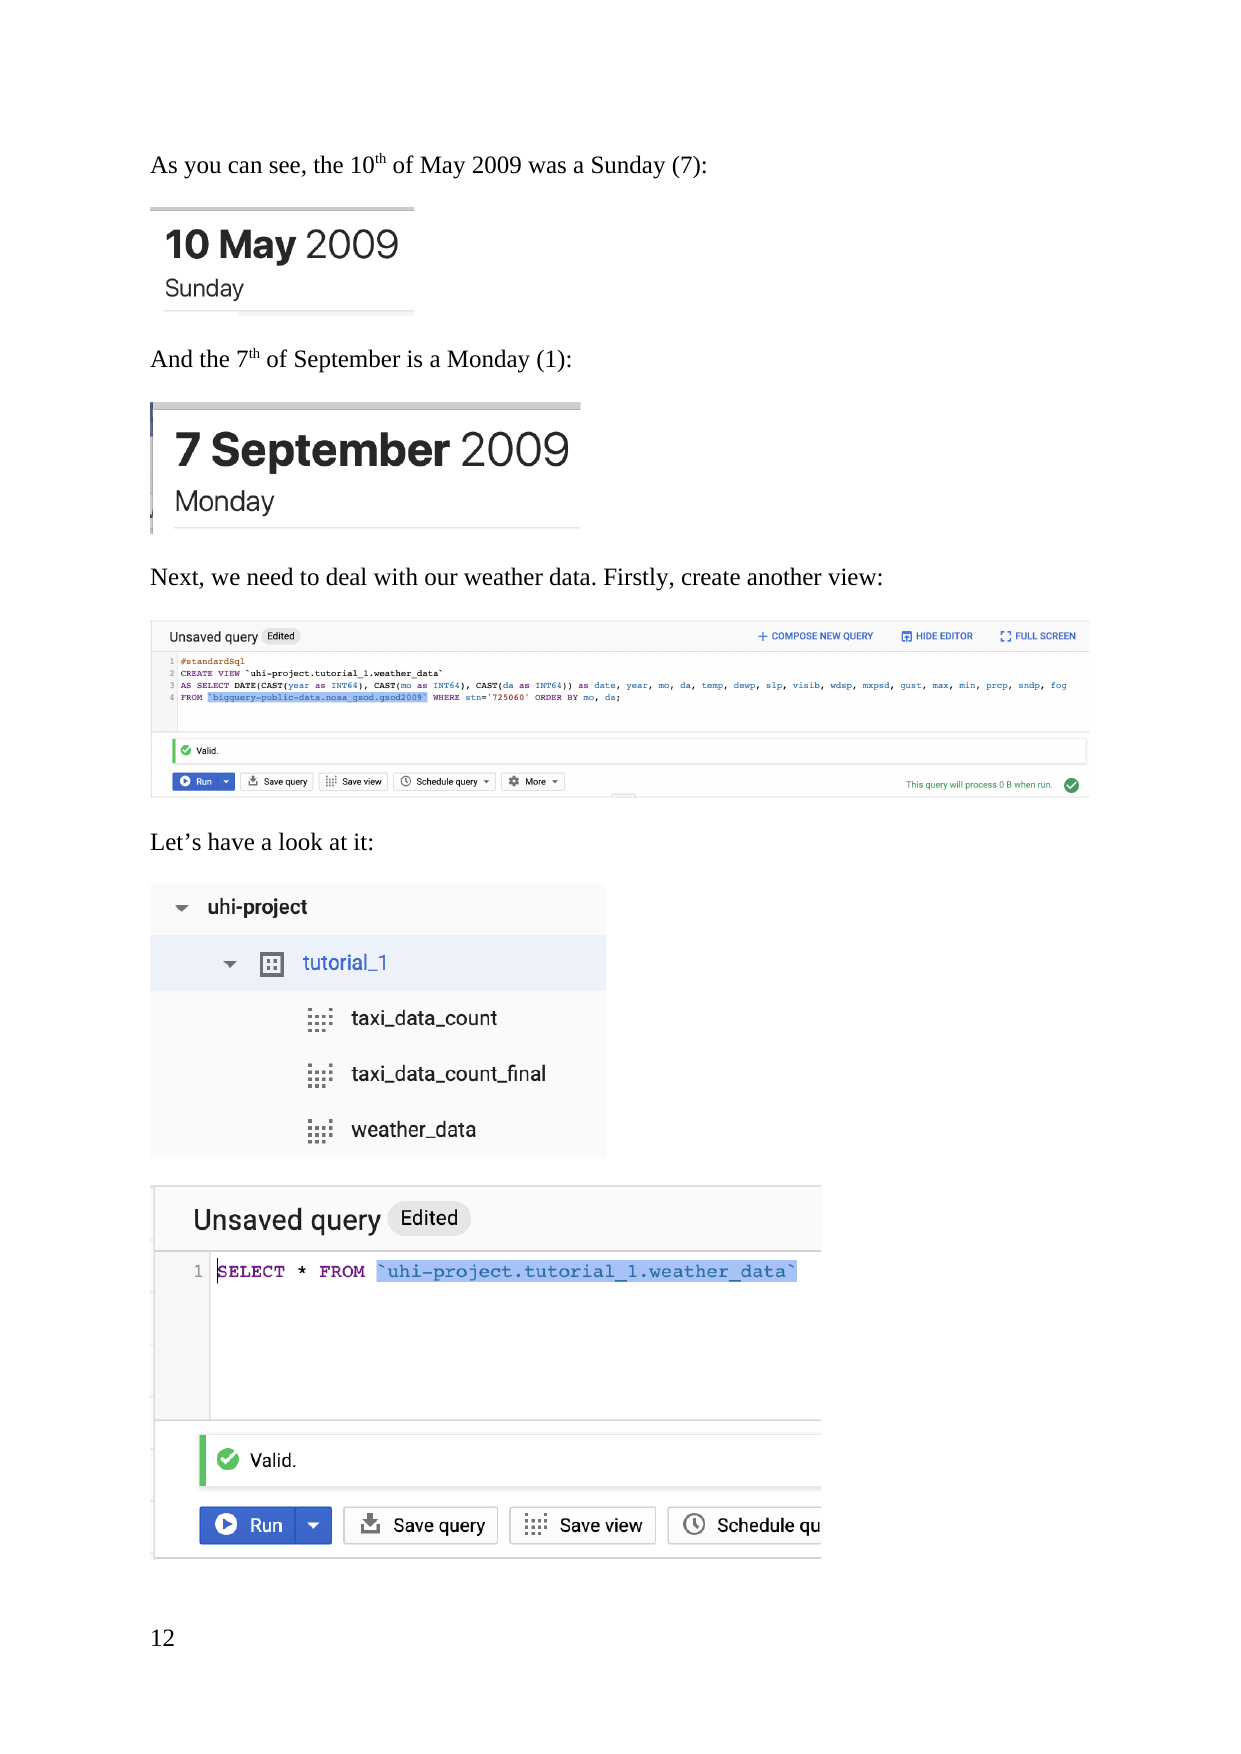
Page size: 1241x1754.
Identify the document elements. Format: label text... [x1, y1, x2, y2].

text And the 7th of September is a Monday (1): [150, 344, 1090, 373]
picture [150, 402, 581, 534]
picture [150, 1185, 822, 1560]
picture [150, 619, 1090, 798]
text As you can see, the 10th of May 2009 was a Sunday (7): [150, 150, 1090, 179]
text Let’s have a look at it: [150, 827, 1090, 855]
text Next, we need to deal with our weather data. Firstly, create another view: [150, 562, 1090, 591]
picture [150, 884, 606, 1157]
picture [150, 207, 415, 316]
